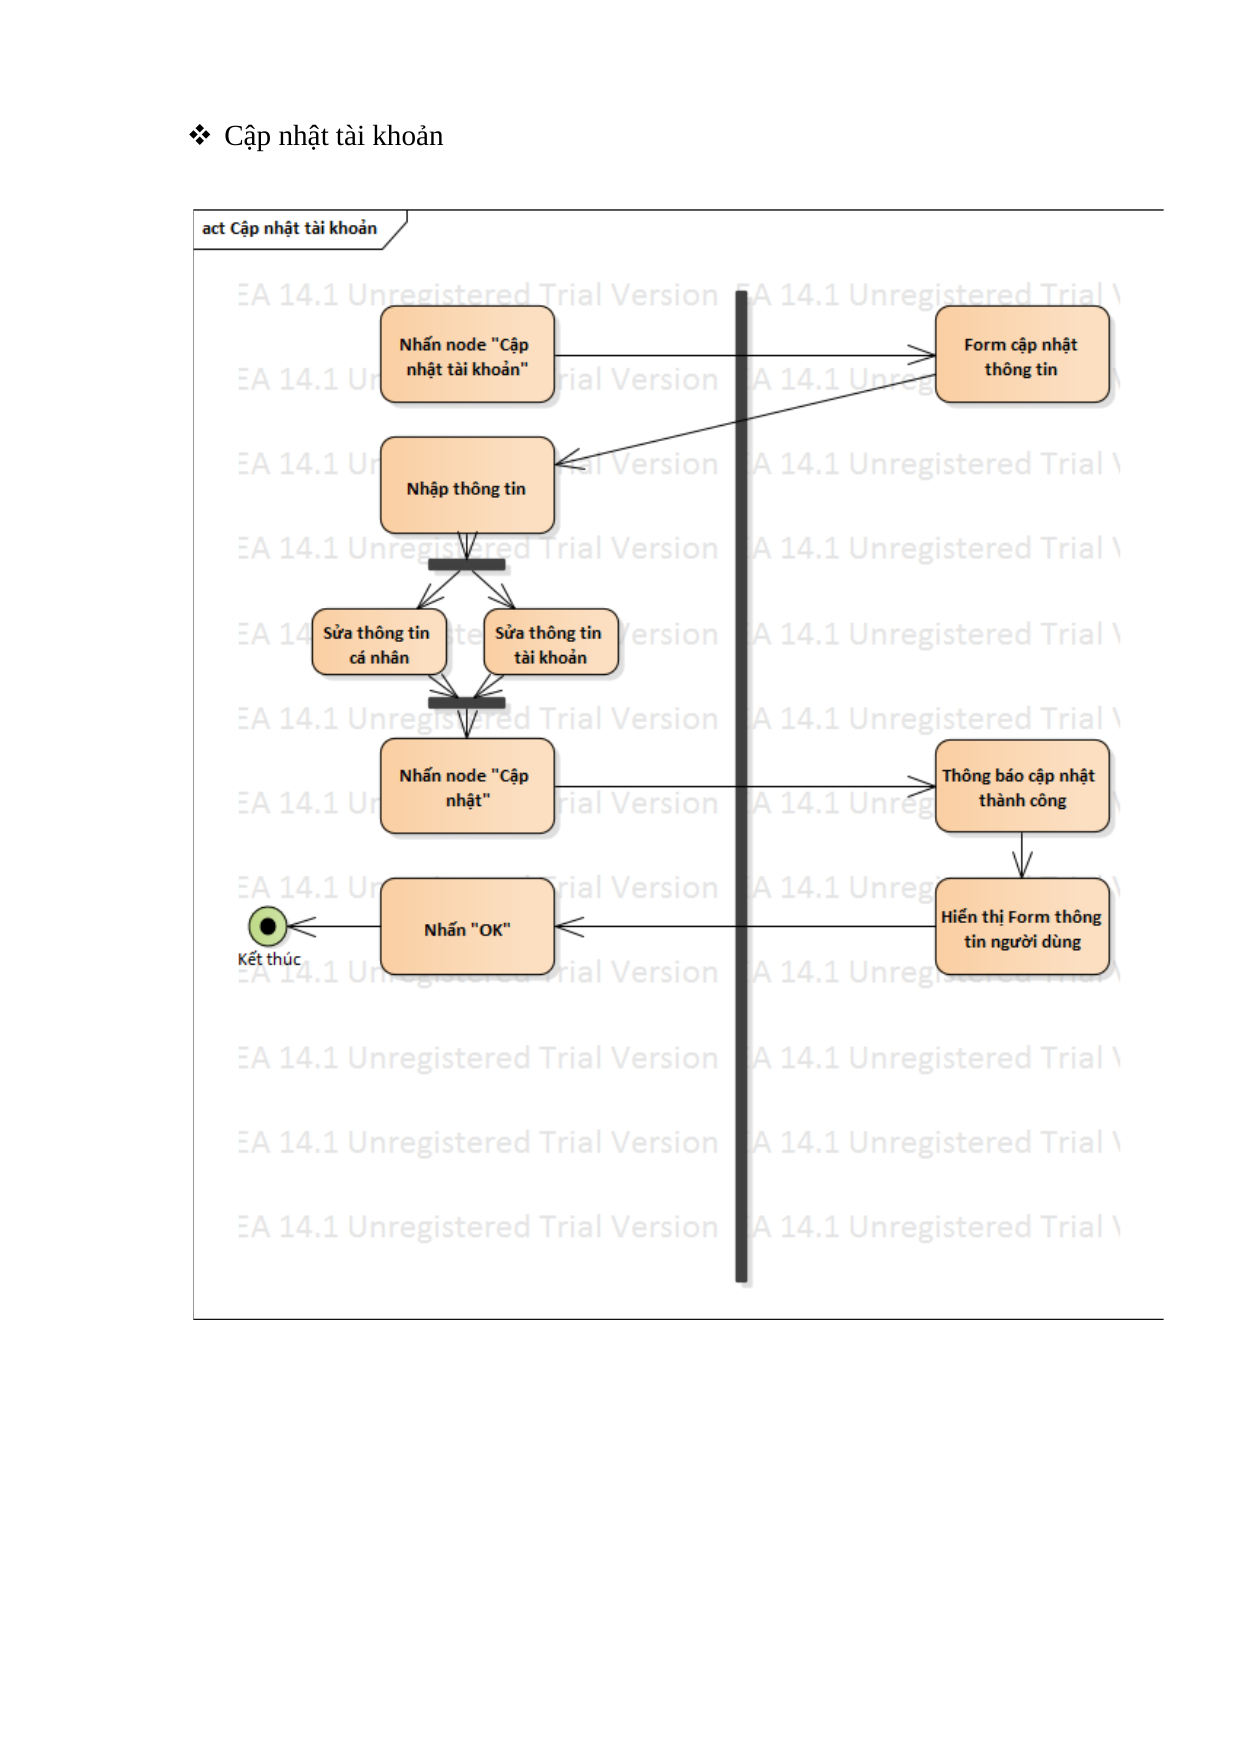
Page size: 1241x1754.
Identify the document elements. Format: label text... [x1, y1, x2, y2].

picture [192, 208, 1164, 1318]
list Cập nhật tài khoản [187, 118, 1152, 152]
